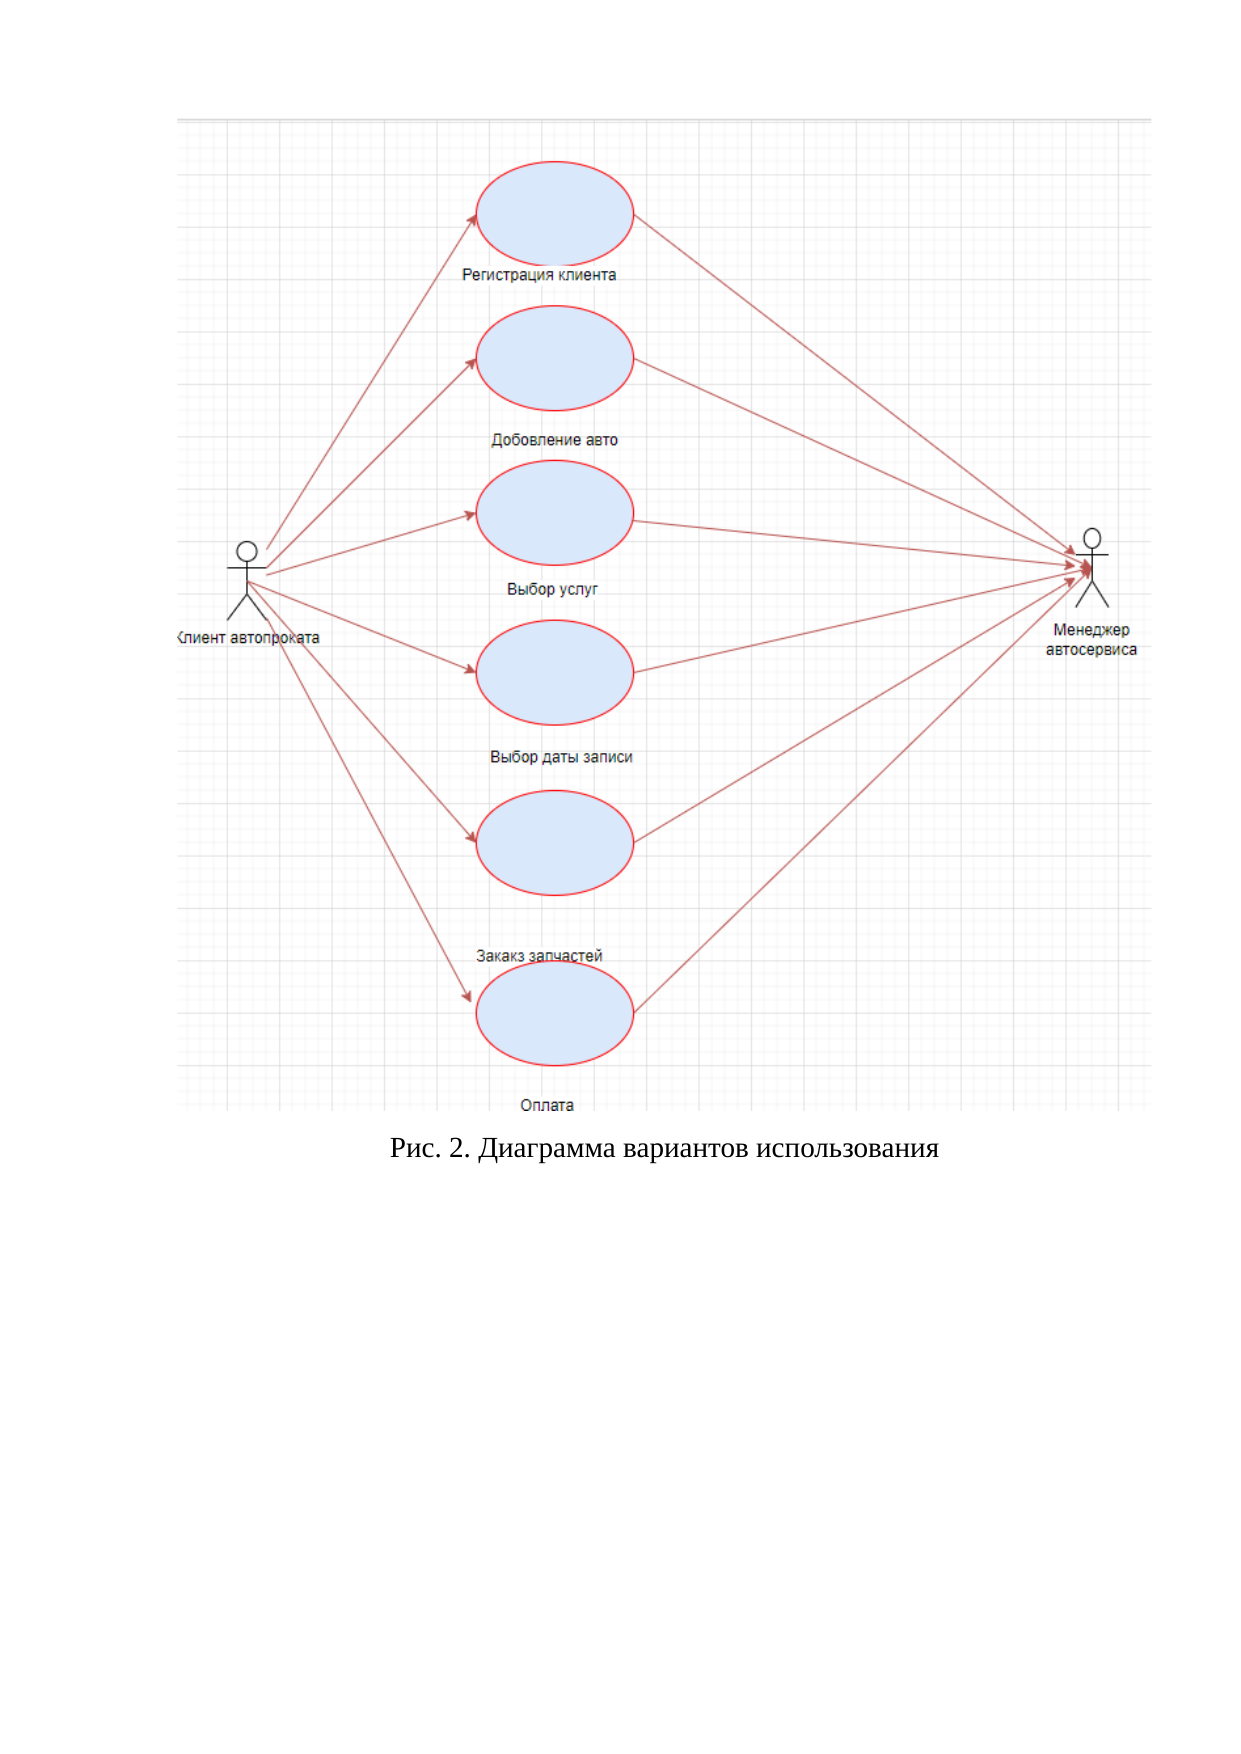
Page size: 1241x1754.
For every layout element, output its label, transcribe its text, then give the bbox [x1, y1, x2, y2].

picture [177, 118, 1152, 1111]
text Рис. 2. Диаграмма вариантов использования [177, 1130, 1152, 1164]
